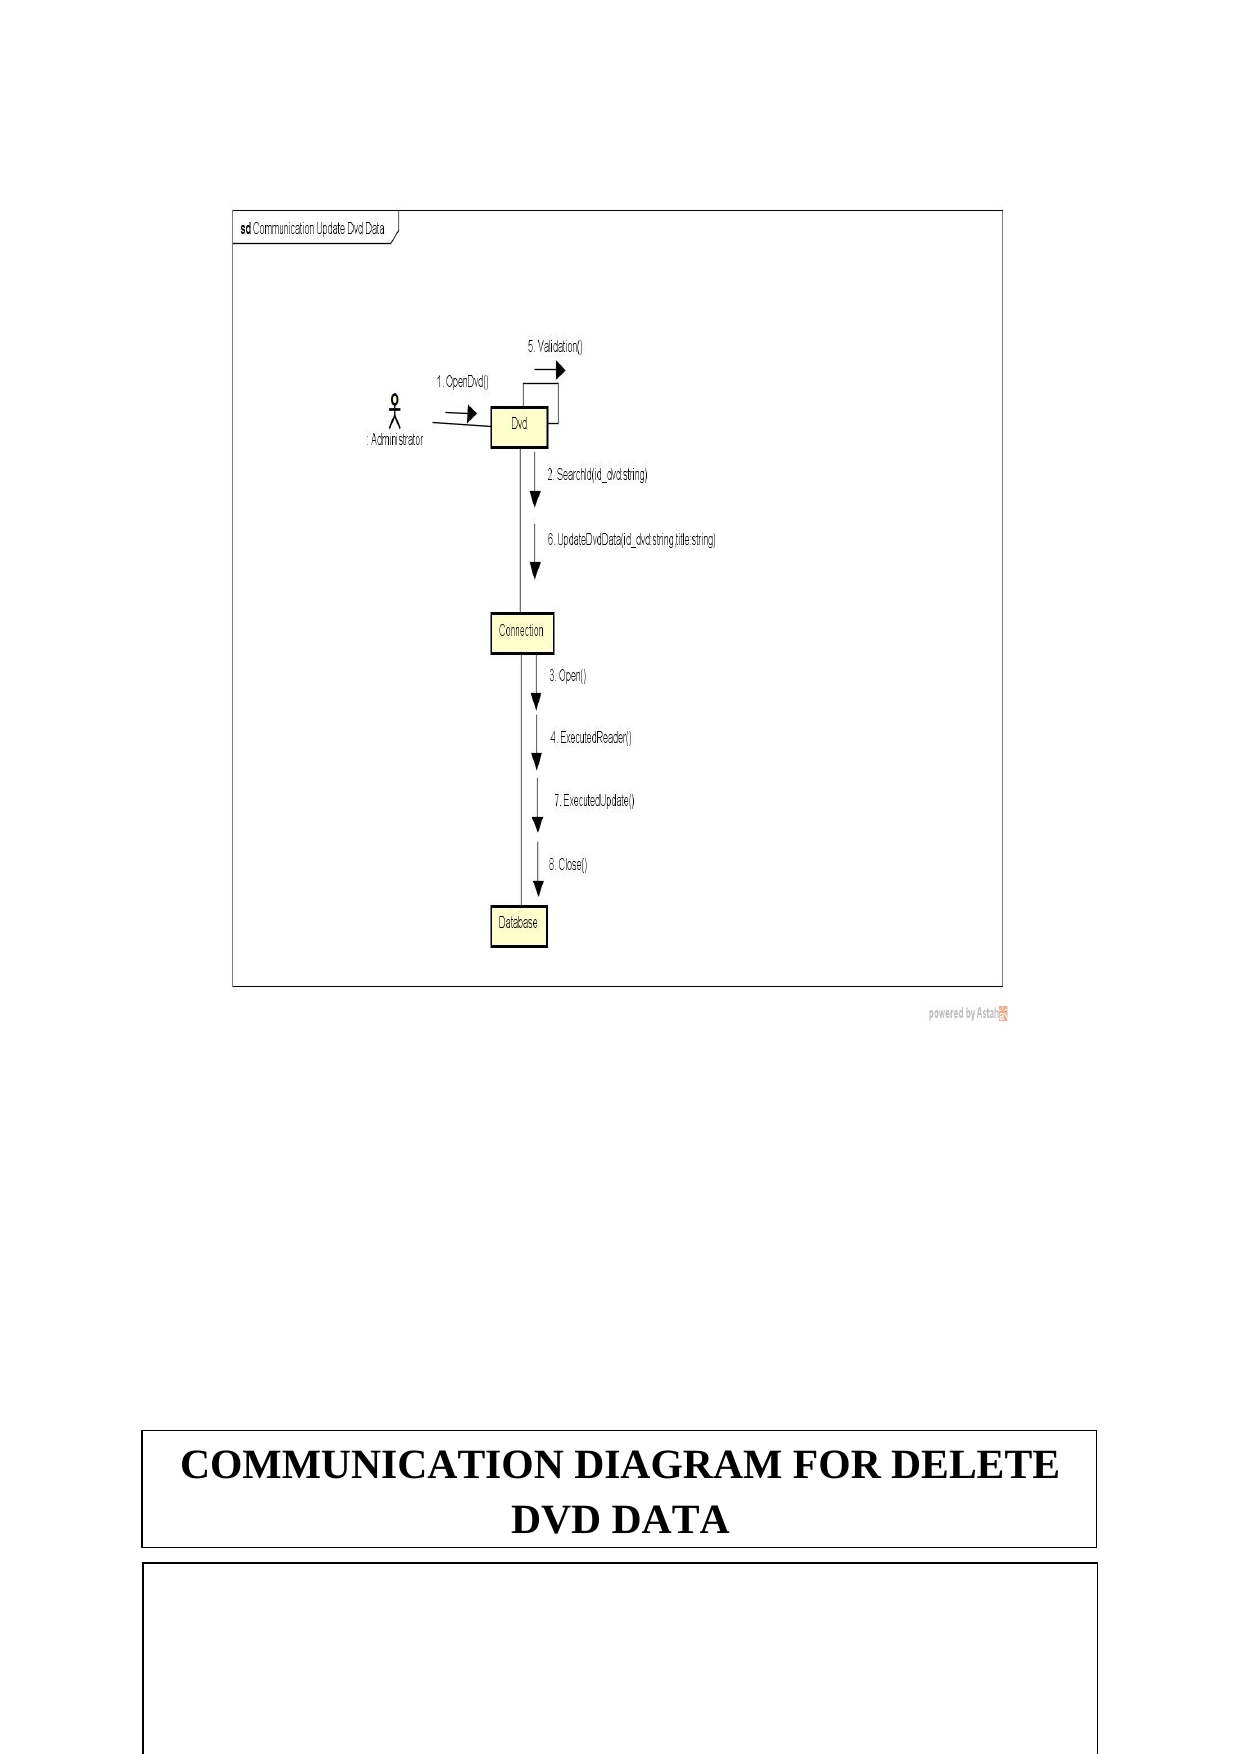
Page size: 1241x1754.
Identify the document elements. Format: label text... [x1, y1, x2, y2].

text COMMUNICATION DIAGRAM FOR DELETE DVD DATA [150, 1440, 1090, 1543]
picture [225, 197, 1010, 1026]
